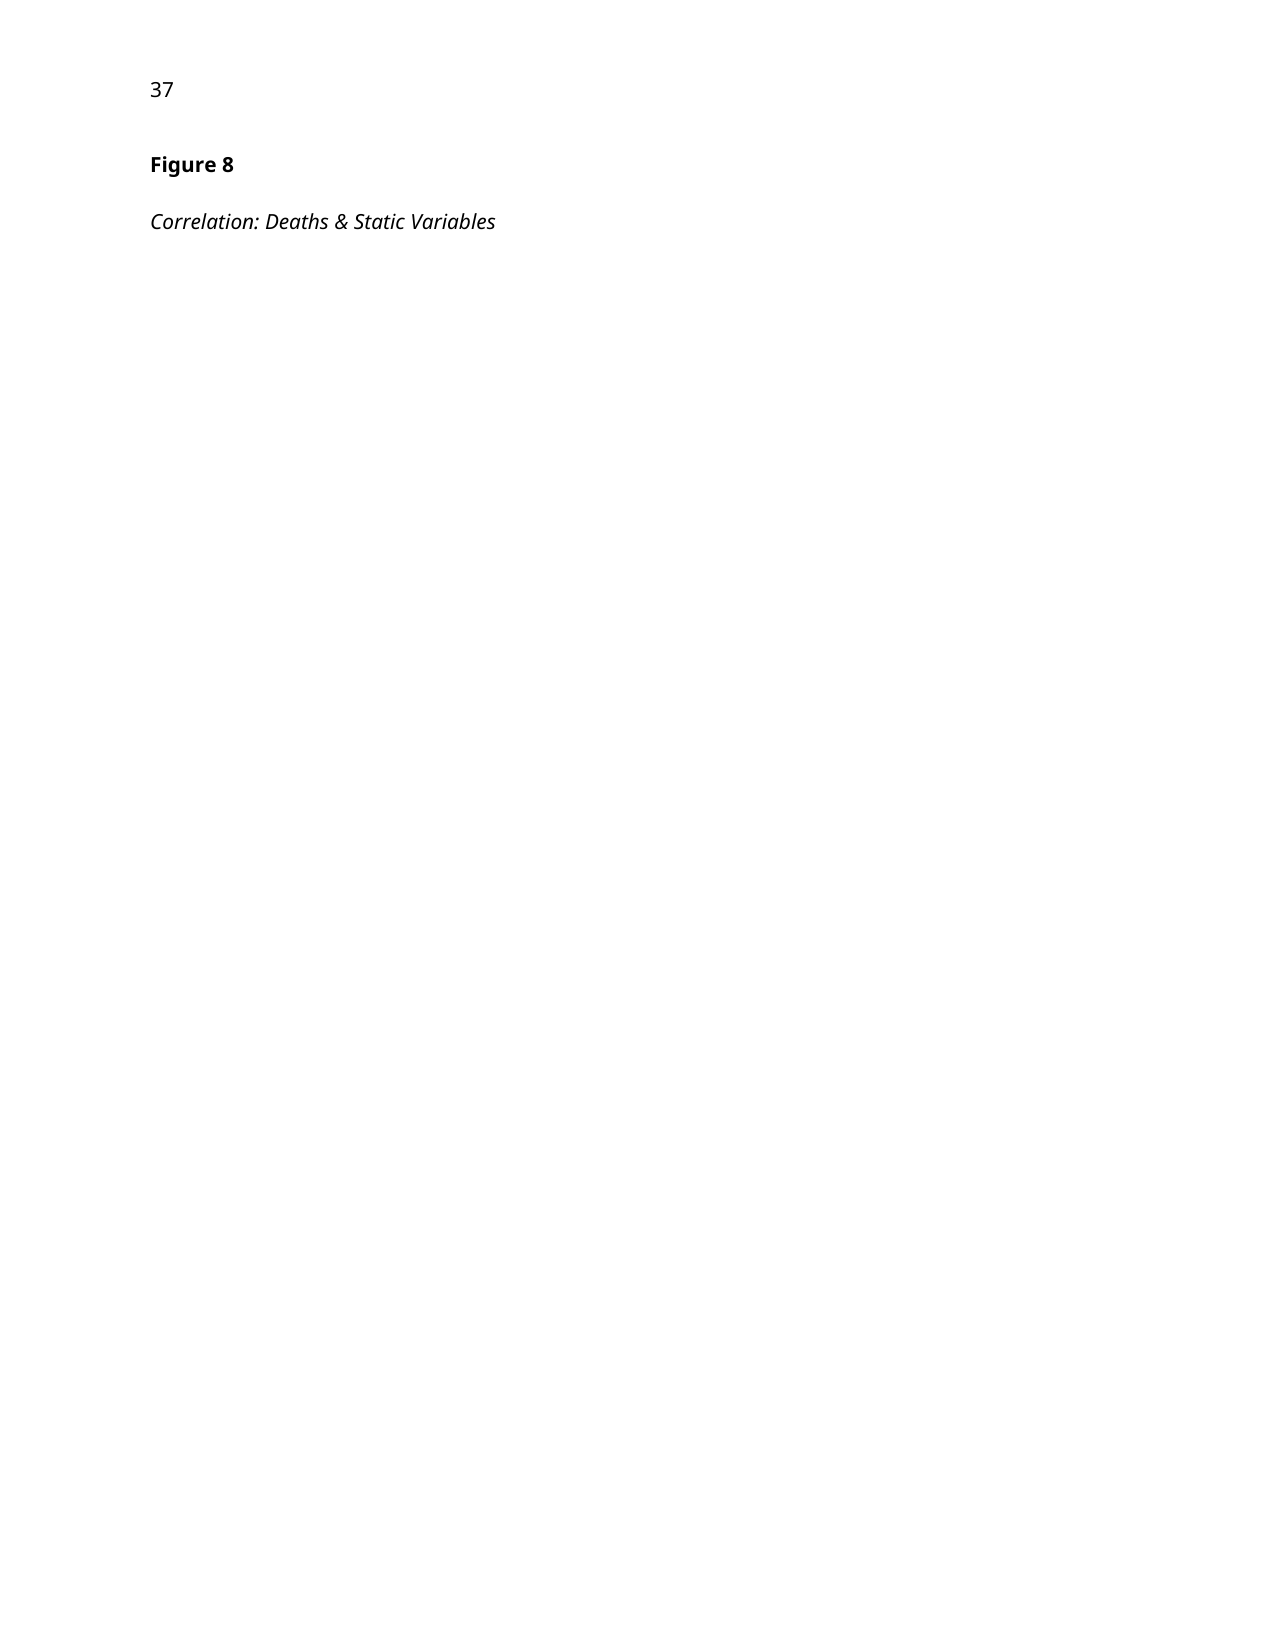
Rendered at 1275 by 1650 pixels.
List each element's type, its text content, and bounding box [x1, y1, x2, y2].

text Correlation: Deaths & Static Variables [150, 207, 1125, 235]
text Figure 8 [150, 150, 1125, 178]
